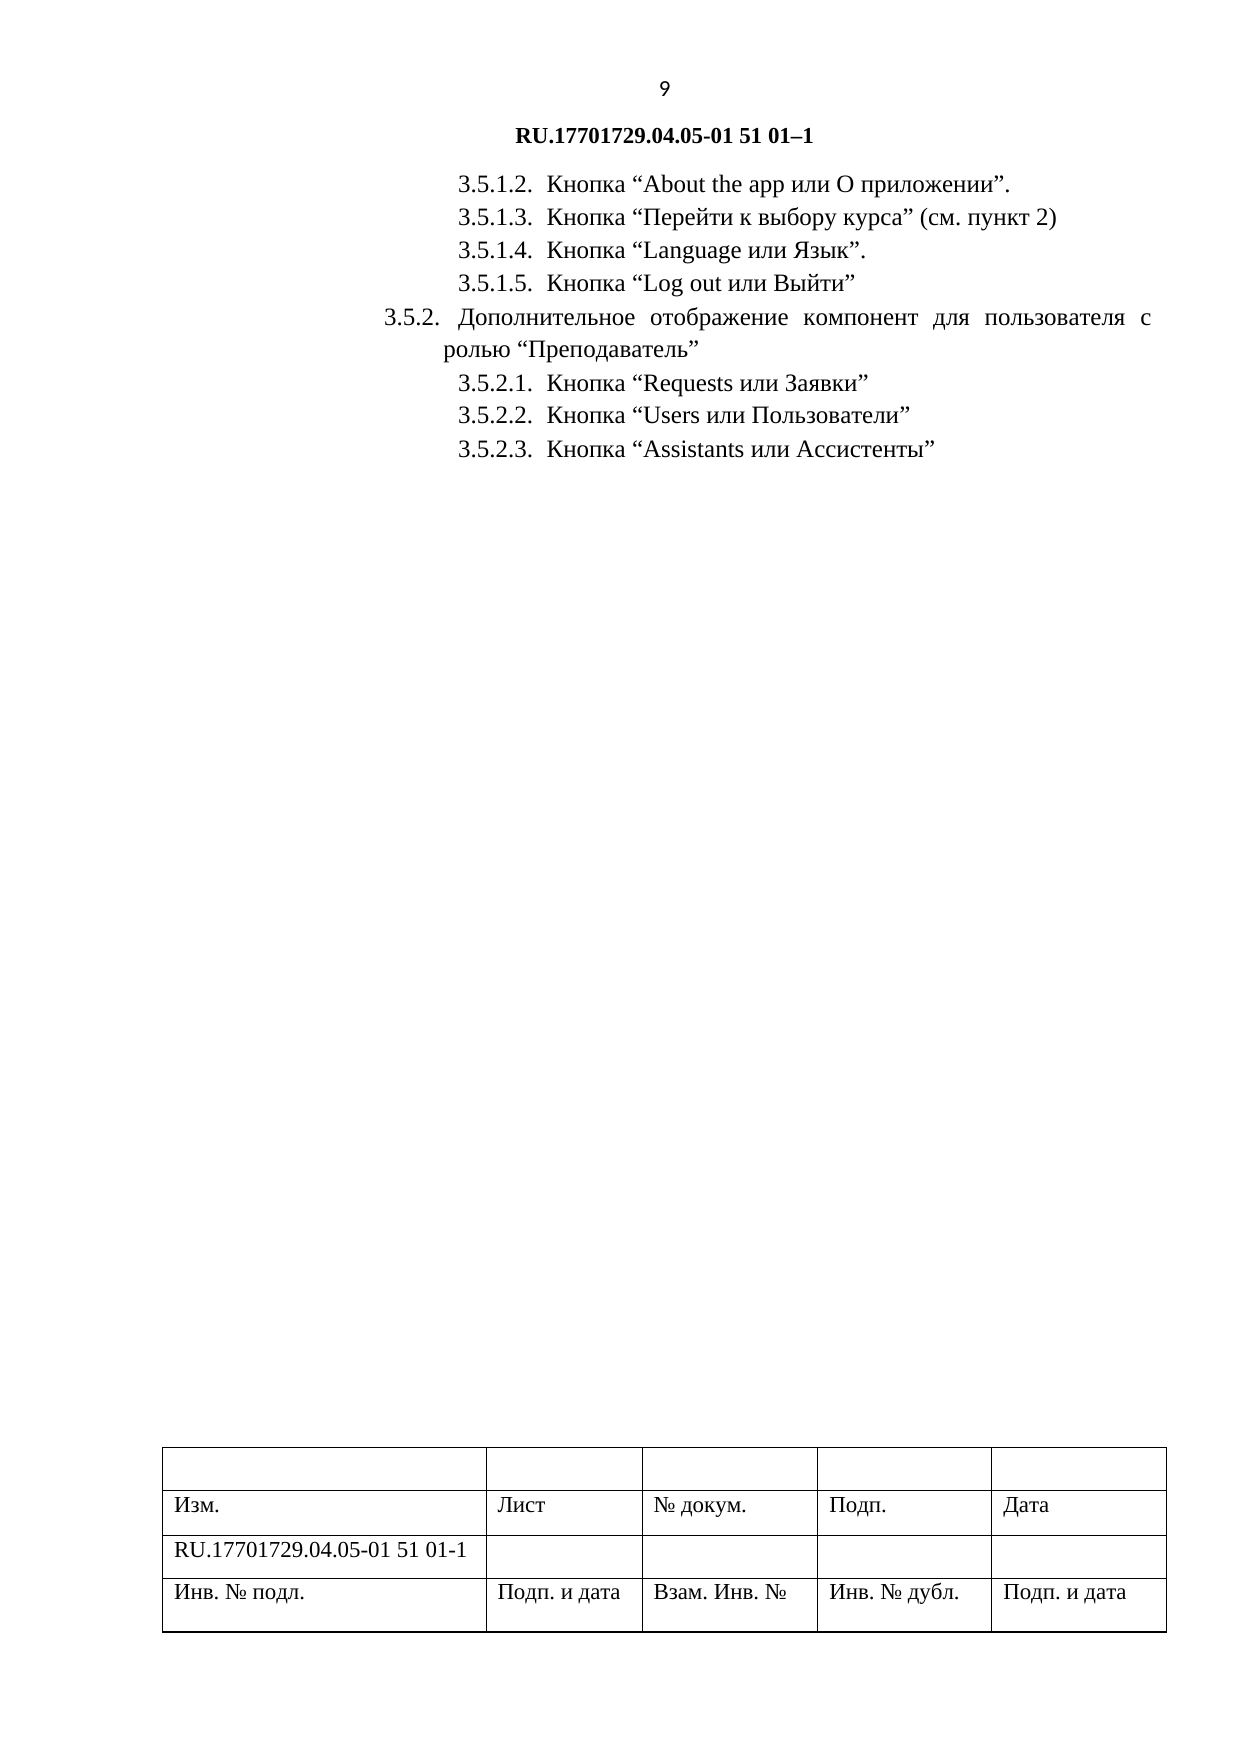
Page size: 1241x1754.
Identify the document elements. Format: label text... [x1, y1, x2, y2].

list Кнопка “Language или Язык”. [458, 236, 1152, 264]
list Кнопка “About the app или О приложении”. [458, 169, 1152, 198]
list Кнопка “Log out или Выйти” [458, 268, 1152, 297]
list Кнопка “Requests или Заявки” [458, 368, 1152, 396]
list Кнопка “Перейти к выбору курса” (см. пункт 2) [458, 202, 1152, 231]
list Кнопка “Assistants или Ассистенты” [458, 434, 1152, 462]
list Кнопка “Users или Пользователи” [458, 401, 1152, 429]
list Дополнительное отображение компонент для пользователя с ролью “Преподаватель” [384, 302, 1152, 363]
